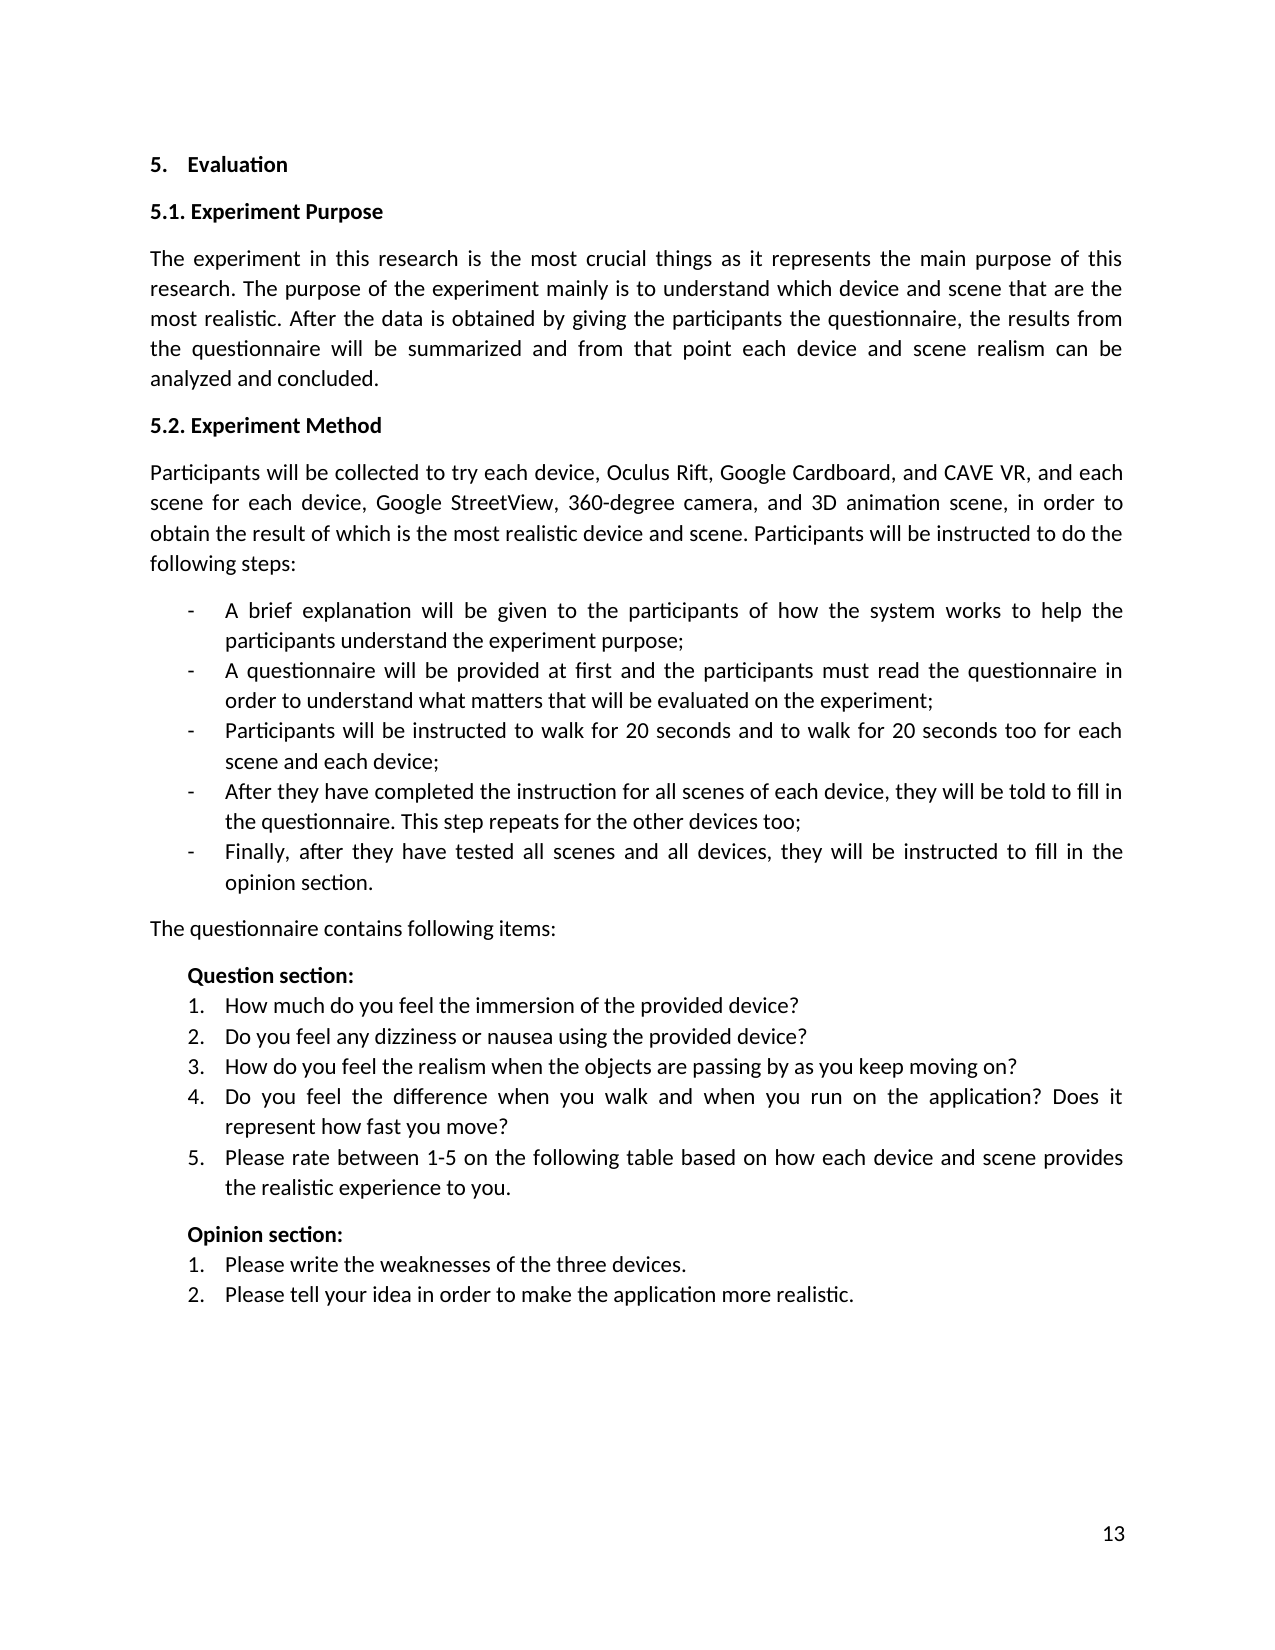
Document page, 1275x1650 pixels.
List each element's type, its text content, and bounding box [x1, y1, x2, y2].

list How do you feel the realism when the objects are passing by as you keep moving on? [187, 1052, 1125, 1080]
text Question section: [150, 961, 1125, 989]
list A questionnaire will be provided at first and the participants must read the questionnaire in order to understand what matters that will be evaluated on the experiment; [187, 656, 1125, 714]
text 5.1. Experiment Purpose [150, 197, 1125, 225]
list Participants will be instructed to walk for 20 seconds and to walk for 20 seconds too for each scene and each device; [187, 717, 1125, 775]
list Do you feel the difference when you walk and when you run on the application? Does it represent how fast you move? [187, 1082, 1125, 1141]
text The experiment in this research is the most crucial things as it represents the main purpose of this research. The purpose of the experiment mainly is to understand which device and scene that are the most realistic. After the data is obtained by giving the participants the questionnaire, the results from the questionnaire will be summarized and from that point each device and scene realism can be analyzed and concluded. [150, 244, 1125, 393]
text Participants will be collected to try each device, Oculus Rift, Google Cardboard, and CAVE VR, and each scene for each device, Google StreetView, 360-degree camera, and 3D animation scene, in order to obtain the result of which is the most realistic device and scene. Participants will be instructed to do the following steps: [150, 458, 1125, 577]
list How much do you feel the immersion of the provided device? [187, 992, 1125, 1020]
list Evaluation [150, 150, 1125, 178]
list Please tell your idea in order to make the application more realistic. [187, 1280, 1125, 1308]
text Opinion section: [187, 1220, 1125, 1248]
list Please rate between 1-5 on the following table based on how each device and scene provides the realistic experience to you. [187, 1143, 1125, 1201]
text 5.2. Experiment Method [150, 411, 1125, 439]
list After they have completed the instruction for all scenes of each device, they will be told to fill in the questionnaire. This step repeats for the other devices too; [187, 777, 1125, 835]
list Please write the weaknesses of the three devices. [187, 1250, 1125, 1278]
list Finally, after they have tested all scenes and all devices, they will be instructed to fill in the opinion section. [187, 837, 1125, 896]
list A brief explanation will be given to the participants of how the system works to help the participants understand the experiment purpose; [187, 596, 1125, 654]
text The questionnaire contains following items: [150, 914, 1125, 943]
list Do you feel any dizziness or nausea using the provided device? [187, 1022, 1125, 1050]
